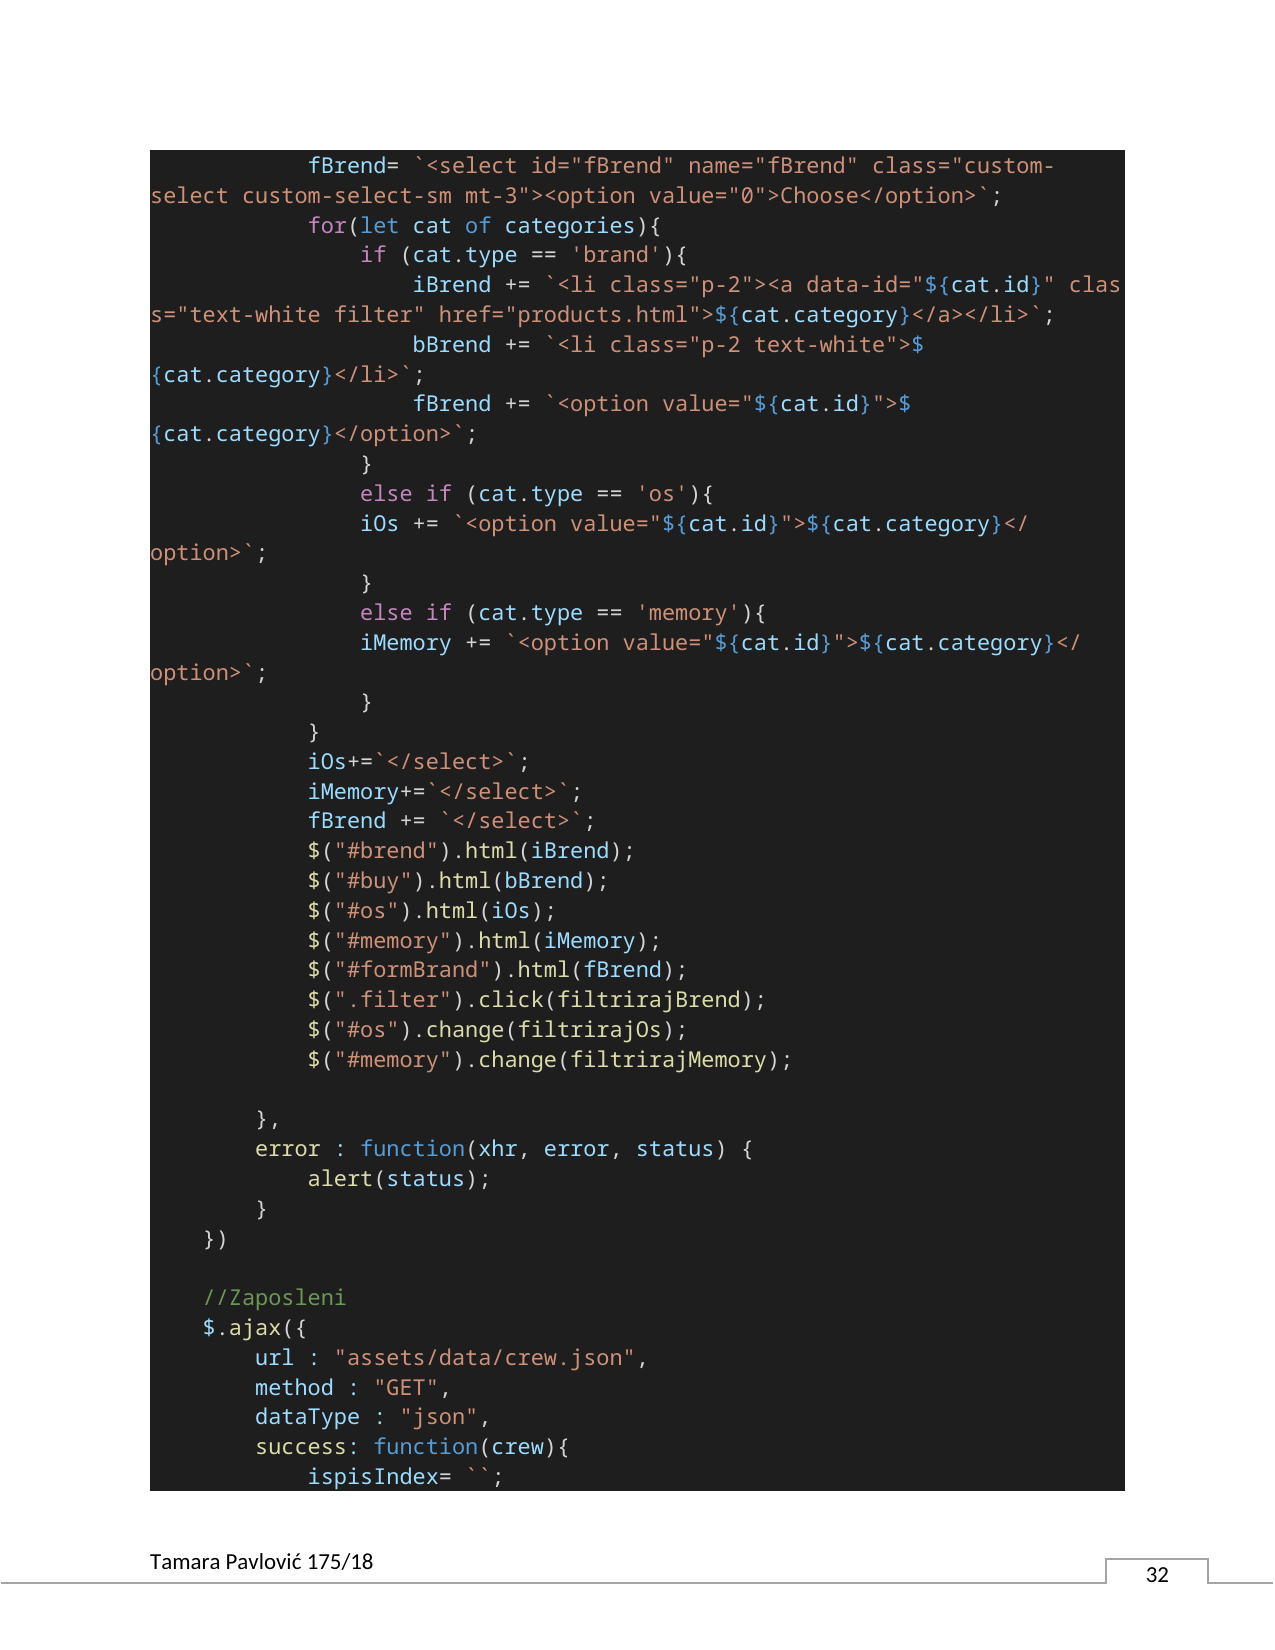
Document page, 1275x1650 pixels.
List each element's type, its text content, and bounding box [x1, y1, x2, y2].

text $(".filter").click(filtrirajBrend); [150, 984, 1125, 1014]
text else if (cat.type == 'os'){ [150, 478, 1125, 507]
text url : "assets/data/crew.json", [150, 1342, 1125, 1371]
text $("#brend").html(iBrend); [150, 835, 1125, 865]
text else if (cat.type == 'memory'){ [150, 597, 1125, 627]
text fBrend= `<select id="fBrend" name="fBrend" class="custom-select custom-select-sm mt-3"><option value="0">Choose</option>`; [150, 150, 1125, 209]
text }, [150, 1103, 1125, 1133]
text if (cat.type == 'brand'){ [150, 239, 1125, 269]
text } [150, 1193, 1125, 1222]
text for(let cat of categories){ [150, 209, 1125, 239]
text $("#os").html(iOs); [150, 895, 1125, 924]
text $.ajax({ [150, 1312, 1125, 1342]
text error : function(xhr, error, status) { [150, 1133, 1125, 1163]
text bBrend += `<li class="p-2 text-white">${cat.category}</li>`; [150, 329, 1125, 388]
text $("#os").change(filtrirajOs); [150, 1014, 1125, 1044]
text dataType : "json", [150, 1401, 1125, 1431]
text iMemory += `<option value="${cat.id}">${cat.category}</option>`; [150, 627, 1125, 686]
text success: function(crew){ [150, 1431, 1125, 1461]
text $("#memory").html(iMemory); [150, 924, 1125, 954]
text method : "GET", [150, 1371, 1125, 1401]
text iOs += `<option value="${cat.id}">${cat.category}</option>`; [150, 507, 1125, 567]
text //Zaposleni [150, 1282, 1125, 1312]
text fBrend += `<option value="${cat.id}">${cat.category}</option>`; [150, 388, 1125, 448]
text iBrend += `<li class="p-2"><a data-id="${cat.id}" class="text-white filter" href="products.html">${cat.category}</a></li>`; [150, 269, 1125, 329]
text $("#buy").html(bBrend); [150, 865, 1125, 895]
text } [150, 567, 1125, 597]
text $("#formBrand").html(fBrend); [150, 954, 1125, 984]
text $("#memory").change(filtrirajMemory); [150, 1044, 1125, 1073]
text } [150, 686, 1125, 716]
text } [150, 716, 1125, 746]
text }) [150, 1222, 1125, 1252]
text iOs+=`</select>`; [150, 746, 1125, 776]
text iMemory+=`</select>`; [150, 776, 1125, 805]
text ispisIndex= ``; [150, 1461, 1125, 1491]
text alert(status); [150, 1163, 1125, 1193]
text } [150, 448, 1125, 478]
text fBrend += `</select>`; [150, 805, 1125, 835]
